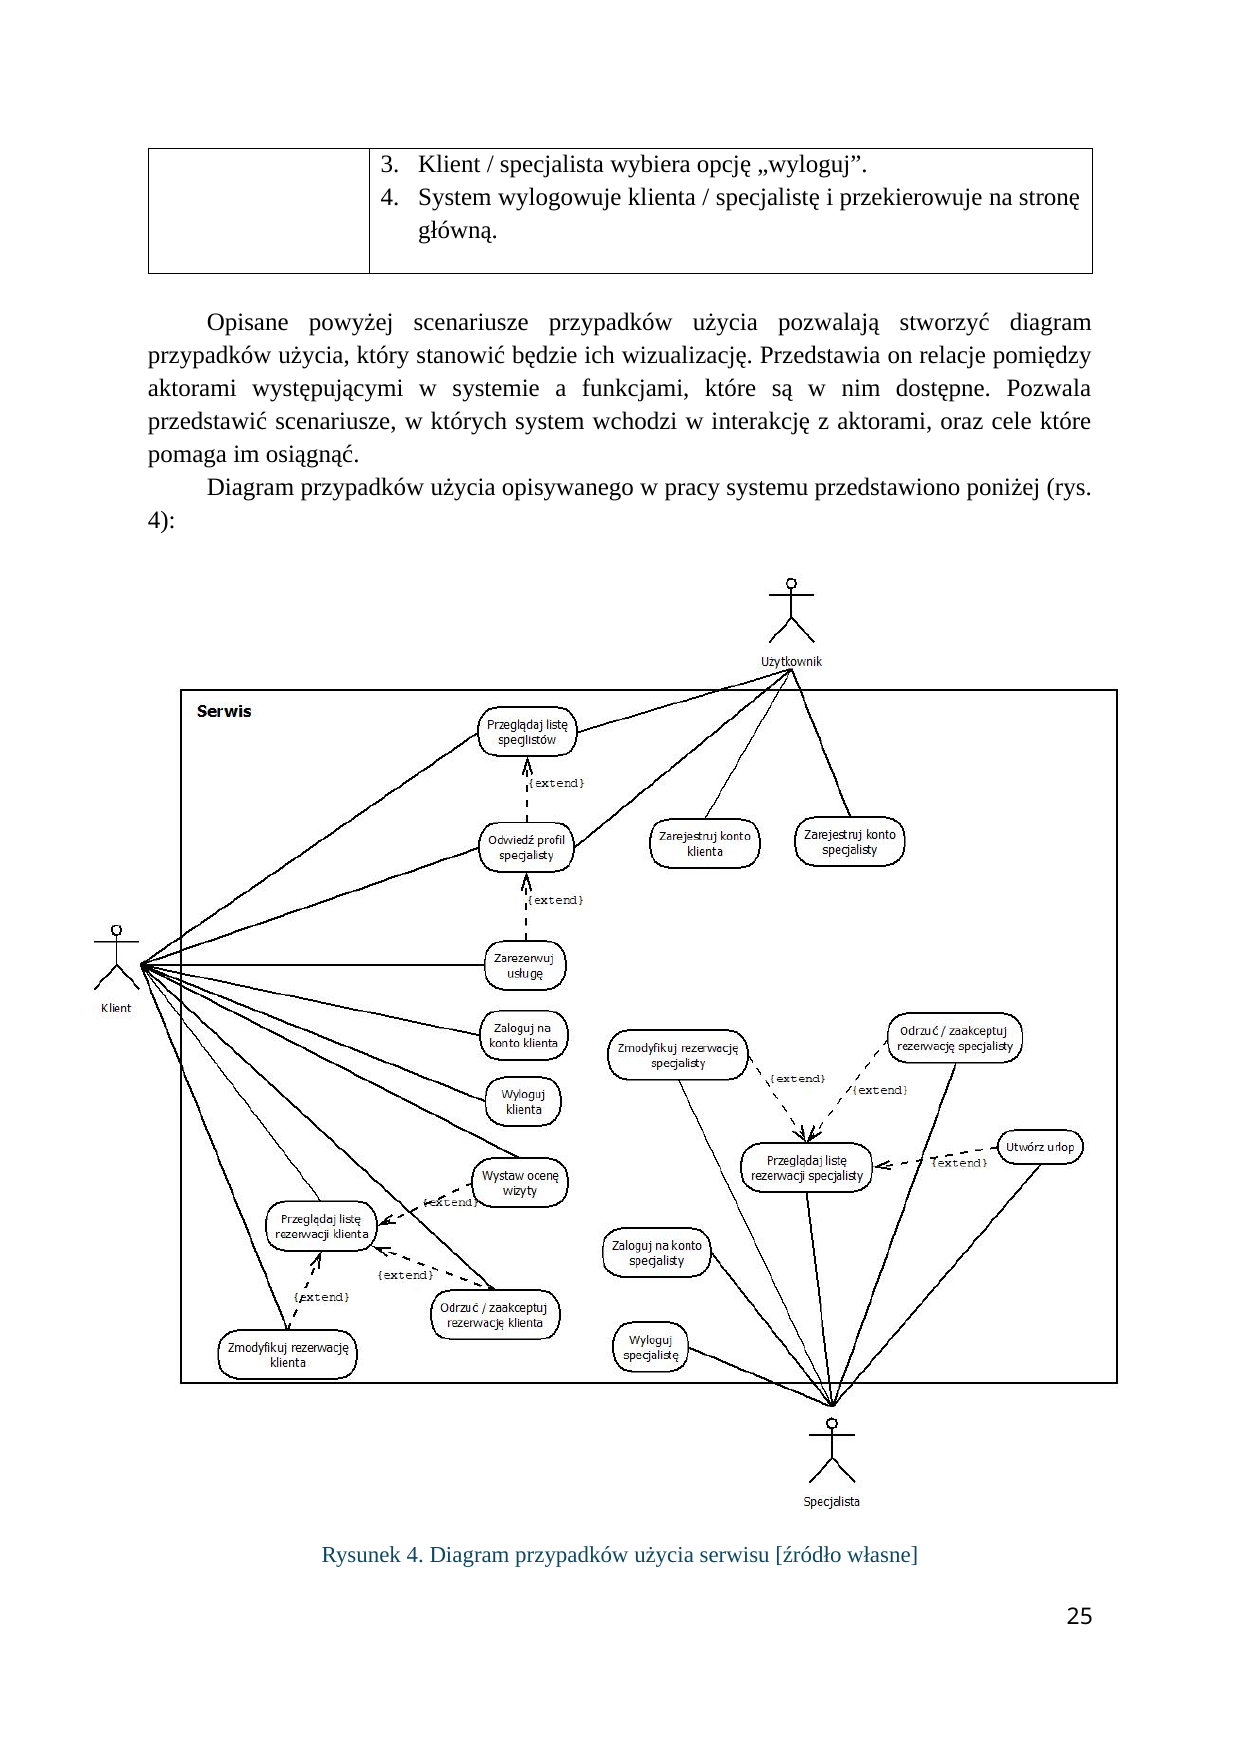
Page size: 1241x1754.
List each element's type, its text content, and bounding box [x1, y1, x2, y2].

text Diagram przypadków użycia opisywanego w pracy systemu przedstawiono poniżej (rys. 4): [148, 472, 1093, 534]
picture [66, 566, 1174, 1510]
text Opisane powyżej scenariusze przypadków użycia pozwalają stworzyć diagram przypadków użycia, który stanowić będzie ich wizualizację. Przedstawia on relacje pomiędzy aktorami występującymi w systemie a funkcjami, które są w nim dostępne. Pozwala przedstawić scenariusze, w których system wchodzi w interakcję z aktorami, oraz cele które pomaga im osiągnąć. [148, 307, 1093, 468]
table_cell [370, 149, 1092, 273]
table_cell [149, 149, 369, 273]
text Rysunek 4. Diagram przypadków użycia serwisu [źródło własne] [148, 1510, 1093, 1567]
